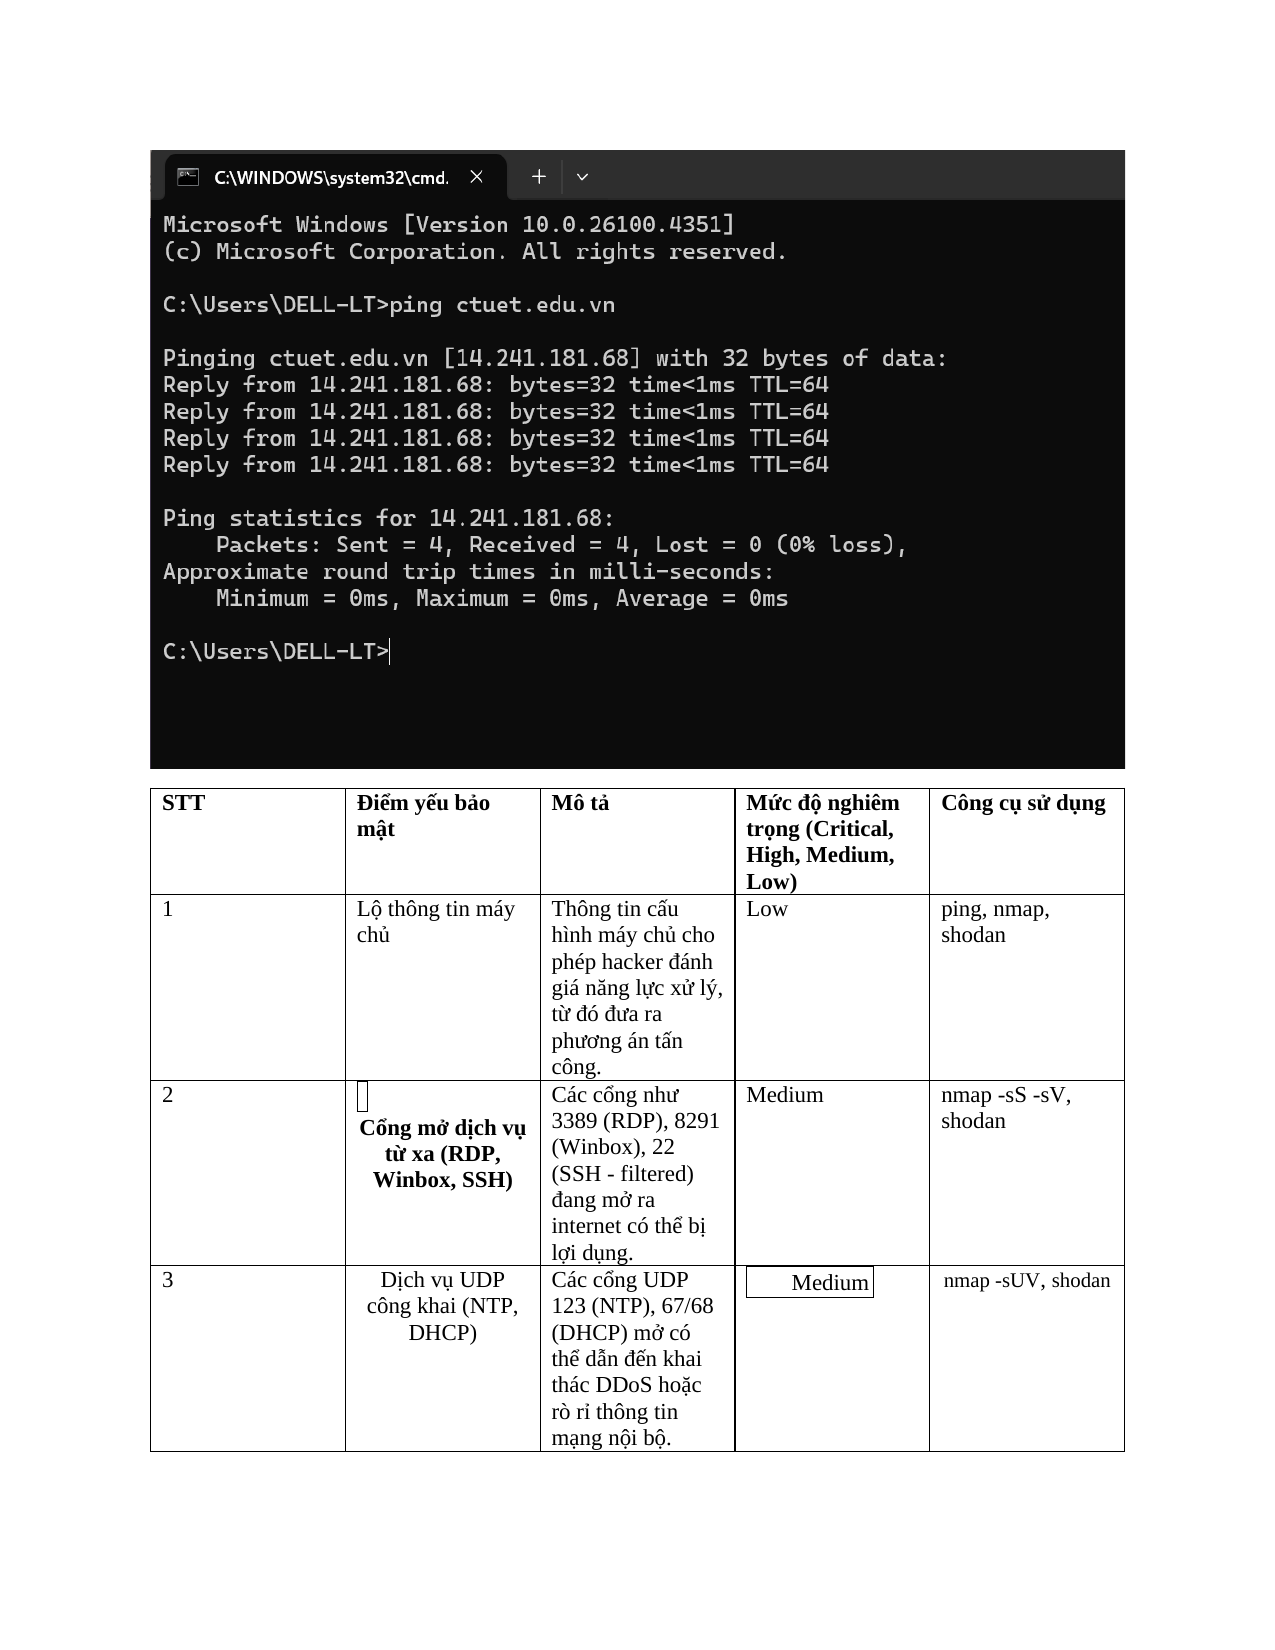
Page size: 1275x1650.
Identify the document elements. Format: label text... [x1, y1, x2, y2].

table_cell Các cổng như 3389 (RDP), 8291 (Winbox), 22 (SSH - filtered) đang mở ra internet có thể bị lợi dụng. [541, 1081, 734, 1265]
table_cell nmap -sS -sV, shodan [930, 1081, 1124, 1265]
table_cell [346, 1081, 540, 1265]
table_header Công cụ sử dụng [930, 789, 1124, 894]
table_cell Low [736, 895, 929, 1079]
table_header Mức độ nghiêm trọng (Critical, High, Medium, Low) [736, 789, 929, 894]
table_cell 2 [151, 1081, 345, 1265]
table_cell 3 [151, 1266, 345, 1451]
table_cell nmap -sUV, shodan [930, 1266, 1124, 1451]
table_cell Thông tin cấu hình máy chủ cho phép hacker đánh giá năng lực xử lý, từ đó đưa ra phương án tấn công. [541, 895, 734, 1079]
table_cell ping, nmap, shodan [930, 895, 1124, 1079]
table_cell 1 [151, 895, 345, 1079]
table_cell [736, 1266, 929, 1451]
table_header Điểm yếu bảo mật [346, 789, 540, 894]
picture [150, 150, 1125, 769]
table_cell Medium [736, 1081, 929, 1265]
table_cell Lộ thông tin máy chủ [346, 895, 540, 1079]
table_header STT [151, 789, 345, 894]
table_cell Dịch vụ UDP công khai (NTP, DHCP) [346, 1266, 540, 1451]
table_header Mô tả [541, 789, 734, 894]
table_cell Các cổng UDP 123 (NTP), 67/68 (DHCP) mở có thể dẫn đến khai thác DDoS hoặc rò rỉ thông tin mạng nội bộ. [541, 1266, 734, 1451]
